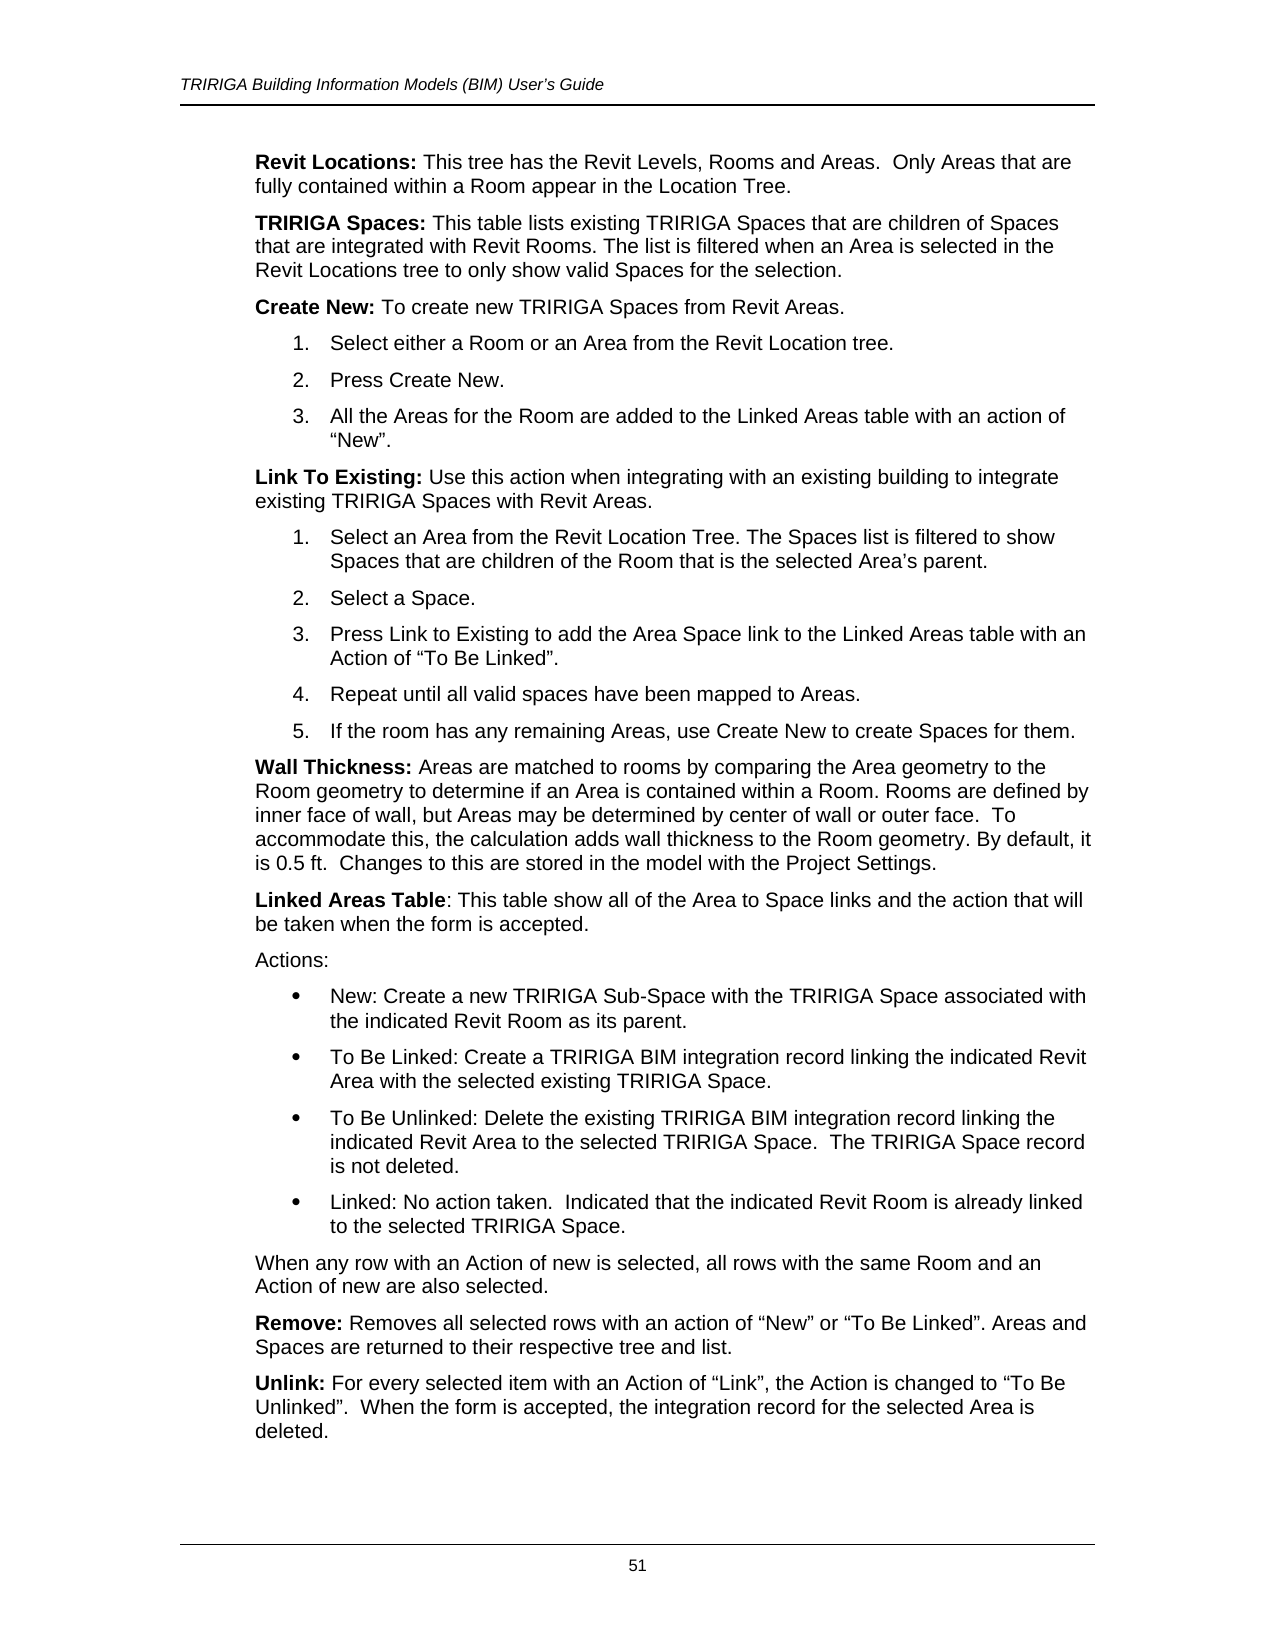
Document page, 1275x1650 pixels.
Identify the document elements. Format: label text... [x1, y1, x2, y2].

list Select a Space. [292, 585, 1095, 609]
list All the Areas for the Room are added to the Linked Areas table with an action of “New”. [292, 404, 1095, 452]
text Revit Locations: This tree has the Revit Levels, Rooms and Areas. Only Areas that are fully contained within a Room appear in the Location Tree. [255, 150, 1095, 198]
list If the room has any remaining Areas, use Create New to create Spaces for them. [292, 719, 1095, 743]
text Unlink: For every selected item with an Action of “Link”, the Action is changed to “To Be Unlinked”. When the form is accepted, the integration record for the selected Area is deleted. [255, 1371, 1095, 1443]
text Wall Thickness: Areas are matched to rooms by comparing the Area geometry to the Room geometry to determine if an Area is contained within a Room. Rooms are defined by inner face of wall, but Areas may be determined by center of wall or outer face. To accommodate this, the calculation adds wall thickness to the Room geometry. By default, it is 0.5 ft. Changes to this are stored in the model with the Project Settings. [255, 755, 1095, 875]
text Create New: To create new TRIRIGA Spaces from Revit Areas. [255, 295, 1095, 319]
text TRIRIGA Spaces: This table lists existing TRIRIGA Spaces that are children of Spaces that are integrated with Revit Rooms. The list is filtered when an Area is selected in the Revit Locations tree to only show valid Spaces for the selection. [255, 210, 1095, 282]
text When any row with an Action of new is selected, all rows with the same Room and an Action of new are also selected. [255, 1250, 1095, 1298]
list Press Link to Existing to add the Area Space link to the Linked Areas table with an Action of “To Be Linked”. [292, 622, 1095, 670]
list Repeat until all valid spaces have been mapped to Areas. [292, 682, 1095, 706]
list Press Create New. [292, 368, 1095, 392]
list To Be Linked: Create a TRIRIGA BIM integration record linking the indicated Revit Area with the selected existing TRIRIGA Space. [292, 1045, 1095, 1093]
list Select an Area from the Revit Location Tree. The Spaces list is filtered to show Spaces that are children of the Room that is the selected Area’s parent. [292, 525, 1095, 573]
text Linked Areas Table: This table show all of the Area to Space links and the action that will be taken when the form is accepted. [255, 887, 1095, 935]
list To Be Unlinked: Delete the existing TRIRIGA BIM integration record linking the indicated Revit Area to the selected TRIRIGA Space. The TRIRIGA Space record is not deleted. [292, 1105, 1095, 1177]
list Linked: No action taken. Indicated that the indicated Revit Room is already linked to the selected TRIRIGA Space. [292, 1190, 1095, 1238]
list New: Create a new TRIRIGA Sub-Space with the TRIRIGA Space associated with the indicated Revit Room as its parent. [292, 984, 1095, 1032]
text Remove: Removes all selected rows with an action of “New” or “To Be Linked”. Areas and Spaces are returned to their respective tree and list. [255, 1311, 1095, 1359]
list Select either a Room or an Area from the Revit Location tree. [292, 331, 1095, 355]
text Actions: [255, 948, 1095, 972]
text Link To Existing: Use this action when integrating with an existing building to integrate existing TRIRIGA Spaces with Revit Areas. [255, 464, 1095, 512]
